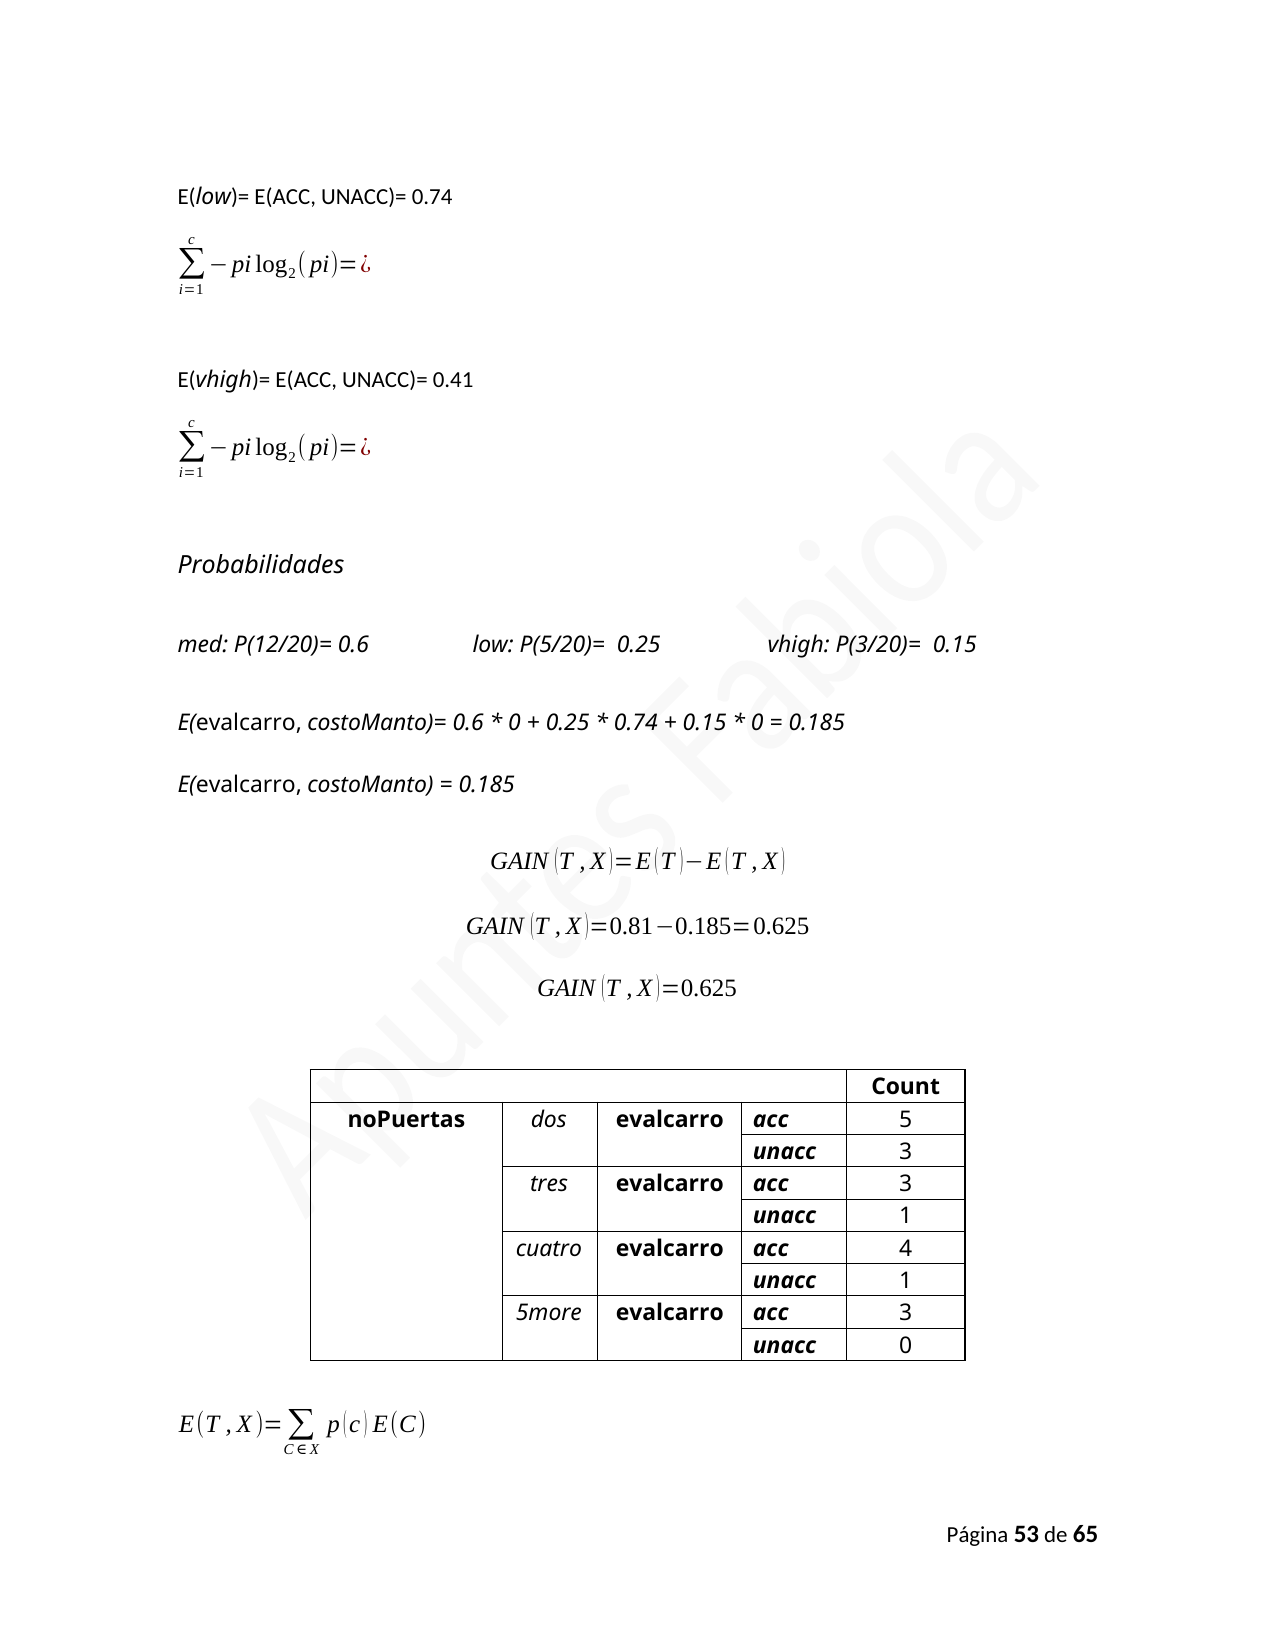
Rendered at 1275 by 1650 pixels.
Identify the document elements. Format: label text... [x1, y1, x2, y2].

table_cell dos [503, 1103, 597, 1166]
table_cell acc [742, 1103, 846, 1134]
table_cell evalcarro [598, 1167, 741, 1231]
table_cell acc [742, 1232, 846, 1263]
table_cell cuatro [503, 1232, 597, 1295]
table_cell tres [503, 1167, 597, 1231]
table_cell 5 [847, 1103, 964, 1134]
text E(evalcarro, costoManto)= 0.6 * 0 + 0.25 * 0.74 + 0.15 * 0 = 0.185 [177, 706, 1098, 737]
table_cell acc [742, 1167, 846, 1198]
text E(low)= E(ACC, UNACC)= 0.74 [177, 180, 1098, 211]
table_cell 1 [847, 1264, 964, 1295]
table_cell evalcarro [598, 1232, 741, 1295]
table_cell 4 [847, 1232, 964, 1263]
table_cell unacc [742, 1329, 846, 1360]
table_cell 5more [503, 1296, 597, 1360]
table_cell 0 [847, 1329, 964, 1360]
text med: P(12/20)= 0.6 low: P(5/20)= 0.25 vhigh: P(3/20)= 0.15 [177, 628, 1098, 659]
table_header [311, 1070, 846, 1102]
text E(evalcarro, costoManto) = 0.185 [177, 768, 1098, 799]
text Probabilidades [177, 547, 1098, 581]
table_cell noPuertas [311, 1103, 502, 1360]
table_cell acc [742, 1296, 846, 1328]
table_cell 3 [847, 1167, 964, 1198]
text E(vhigh)= E(ACC, UNACC)= 0.41 [177, 363, 1098, 394]
table_cell 1 [847, 1200, 964, 1231]
table_cell evalcarro [598, 1296, 741, 1360]
table_header Count [847, 1070, 964, 1102]
table_cell unacc [742, 1200, 846, 1231]
table_cell 3 [847, 1296, 964, 1328]
table_cell unacc [742, 1135, 846, 1166]
table_cell evalcarro [598, 1103, 741, 1166]
table_cell 3 [847, 1135, 964, 1166]
table_cell unacc [742, 1264, 846, 1295]
